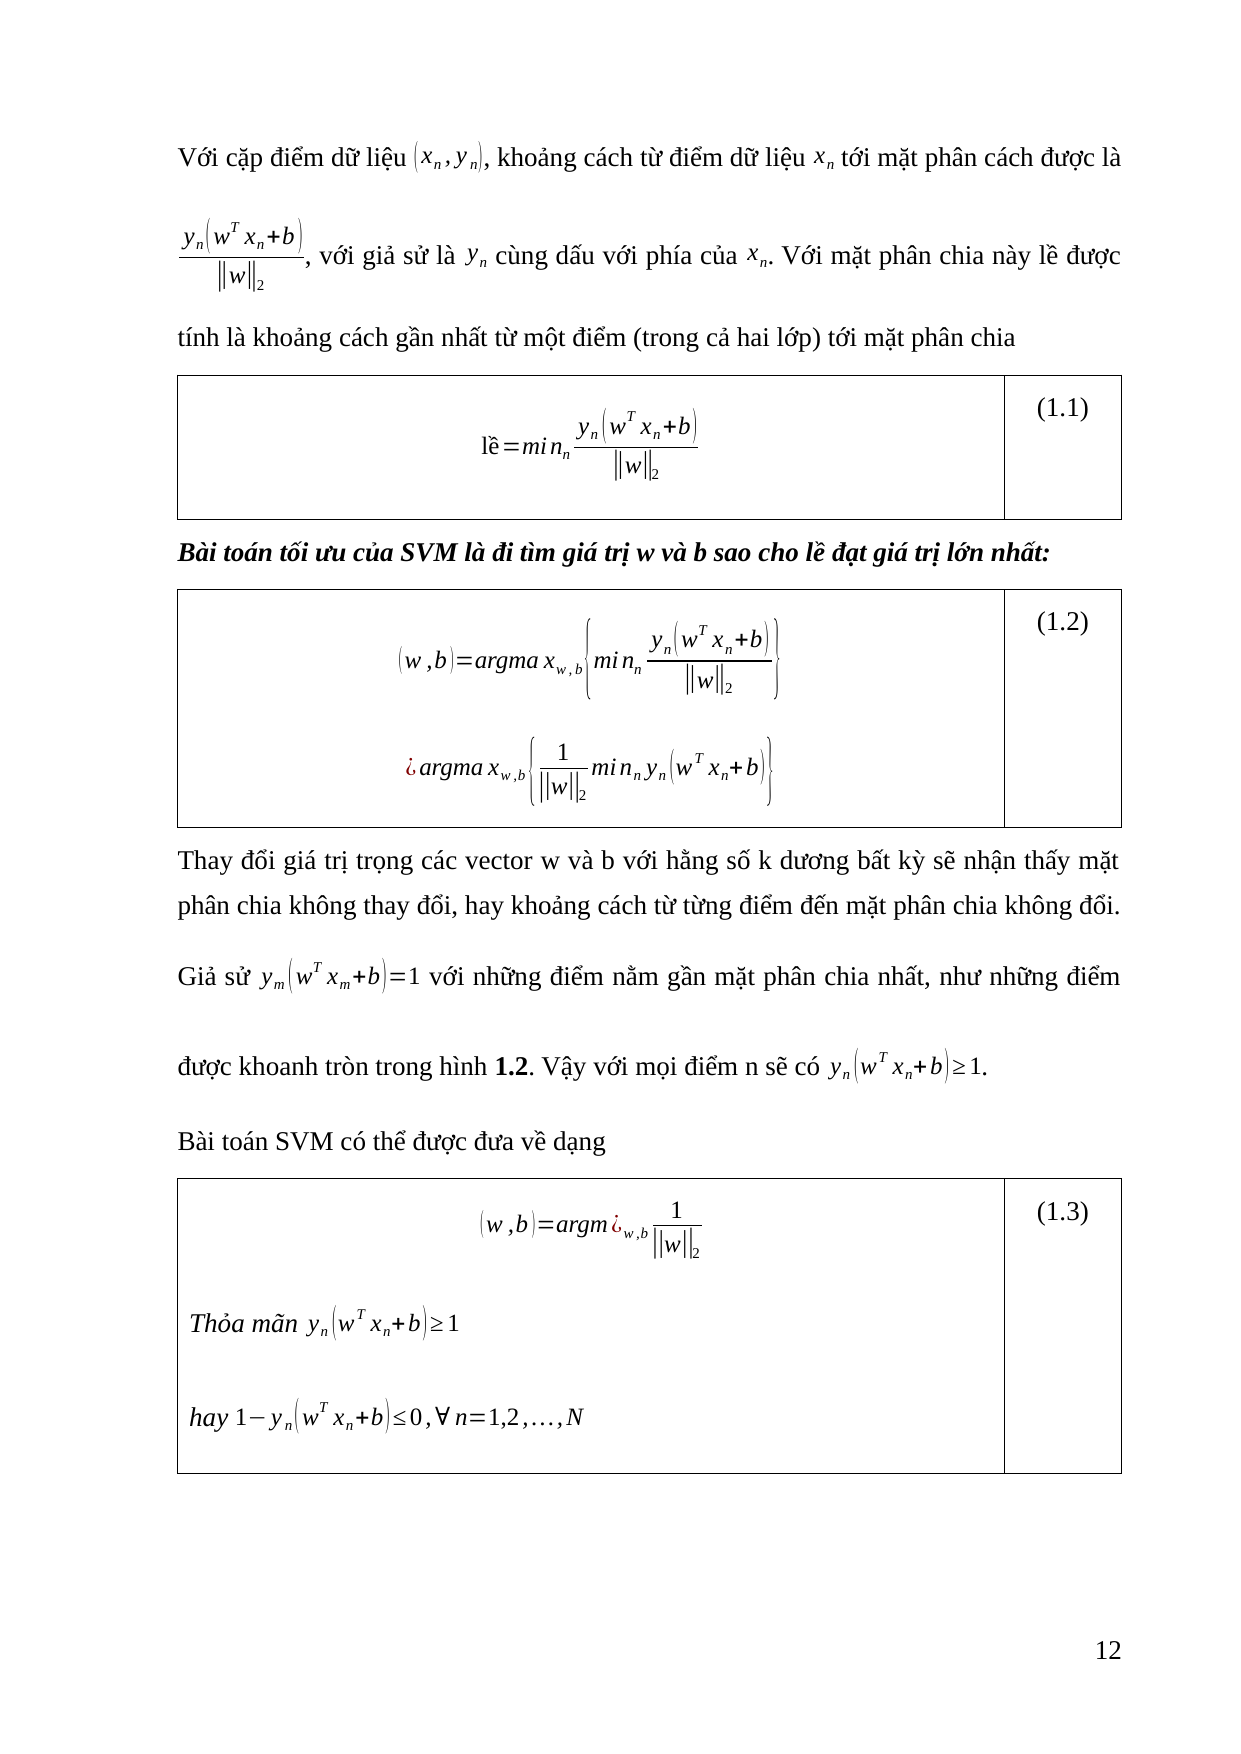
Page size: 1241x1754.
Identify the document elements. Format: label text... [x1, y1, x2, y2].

table_header Thỏa mãn hay [178, 1179, 1004, 1472]
text Bài toán tối ưu của SVM là đi tìm giá trị w và b sao cho lề đạt giá trị lớn nhất: [177, 533, 1121, 570]
table_header [178, 376, 1004, 519]
text Bài toán SVM có thể được đưa về dạng [177, 1122, 1121, 1159]
text Với cặp điểm dữ liệu , khoảng cách từ điểm dữ liệu tới mặt phân cách được là , với giả sử là cùng dấu với phía của . Với mặt phân chia này lề được tính là khoảng cách gần nhất từ một điểm (trong cả hai lớp) tới mặt phân chia [177, 138, 1121, 356]
text Thay đổi giá trị trọng các vector w và b với hằng số k dương bất kỳ sẽ nhận thấy mặt phân chia không thay đổi, hay khoảng cách từ từng điểm đến mặt phân chia không đổi. Giả sử với những điểm nằm gần mặt phân chia nhất, như những điểm được khoanh tròn trong hình 1.2. Vậy với mọi điểm n sẽ có . [177, 841, 1121, 1103]
table_header [178, 590, 1004, 827]
